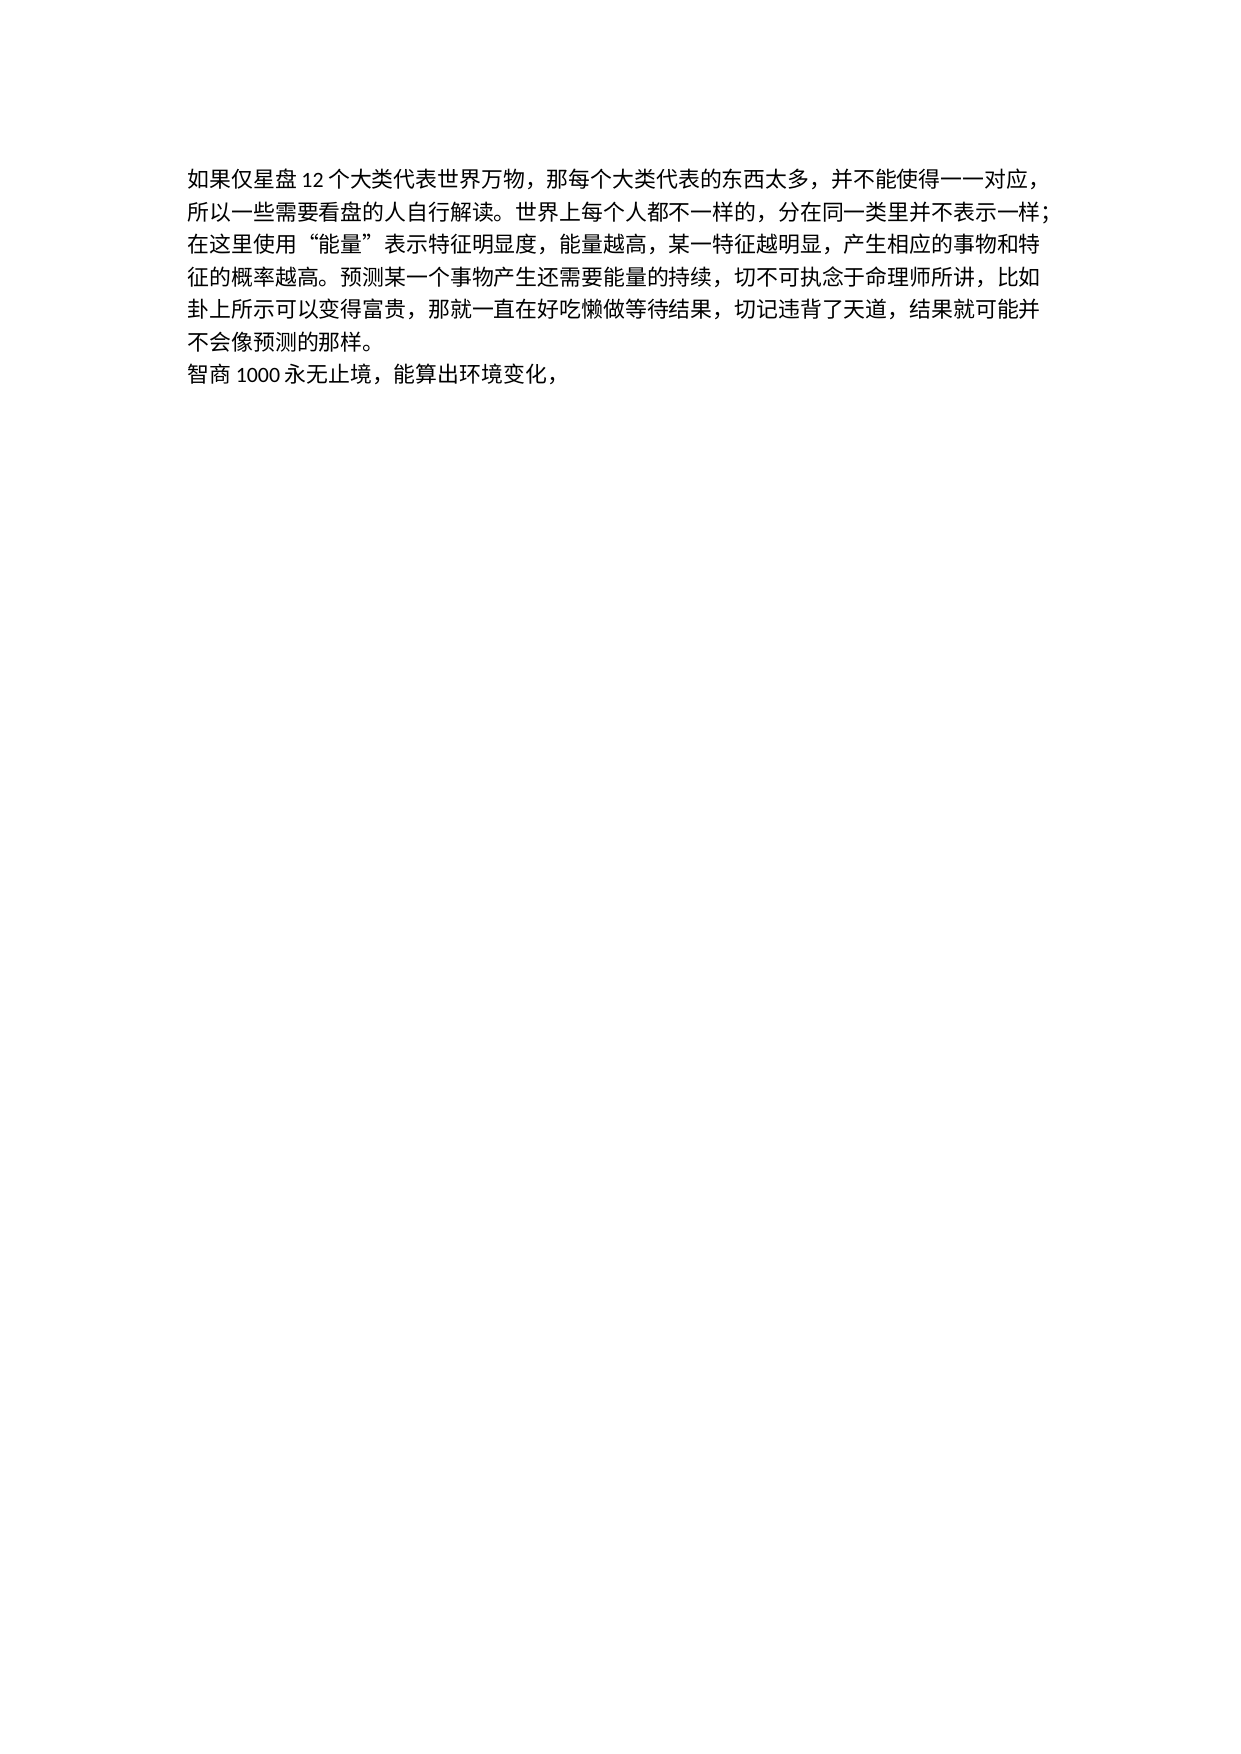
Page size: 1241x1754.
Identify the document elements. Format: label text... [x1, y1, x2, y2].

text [187, 162, 1053, 357]
text 智商1000永无止境，能算出环境变化， [187, 357, 1053, 389]
